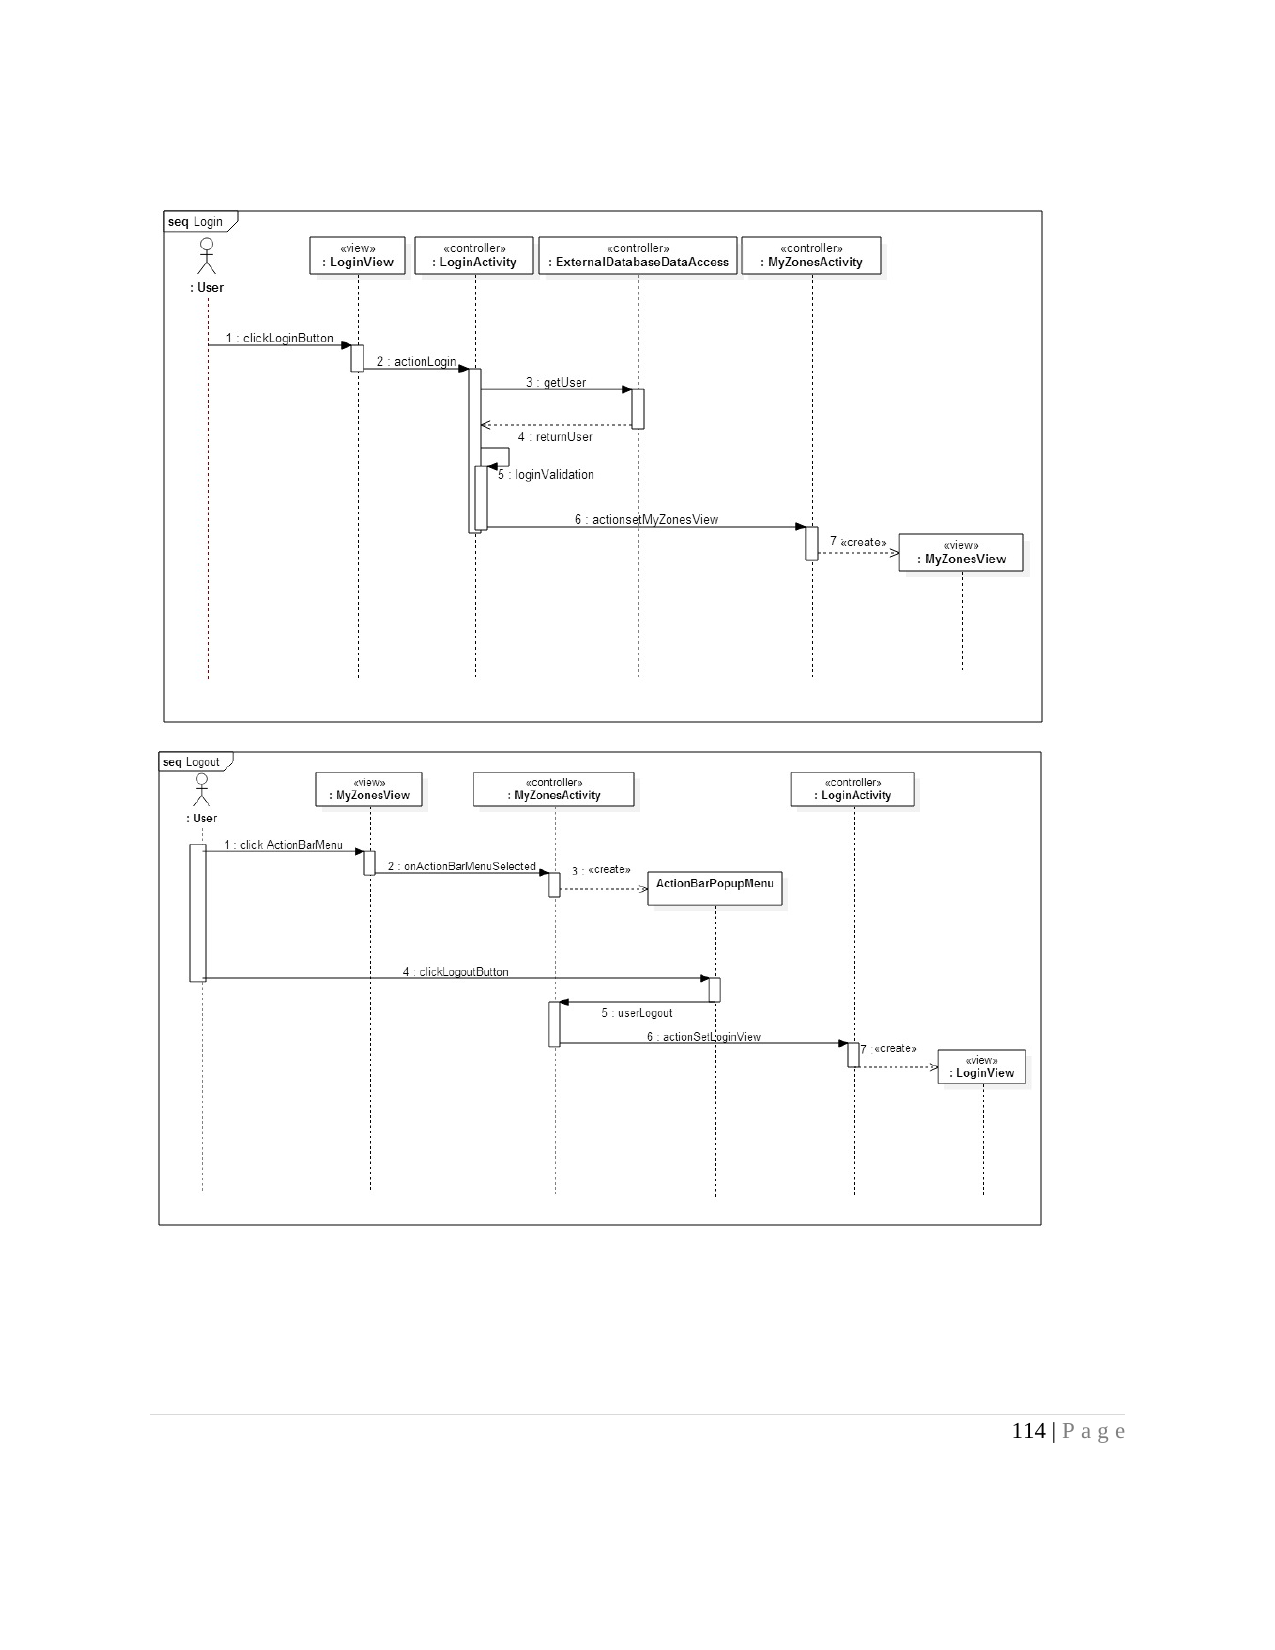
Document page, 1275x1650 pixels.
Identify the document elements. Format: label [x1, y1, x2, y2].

picture [150, 202, 1050, 731]
picture [150, 743, 1049, 1233]
